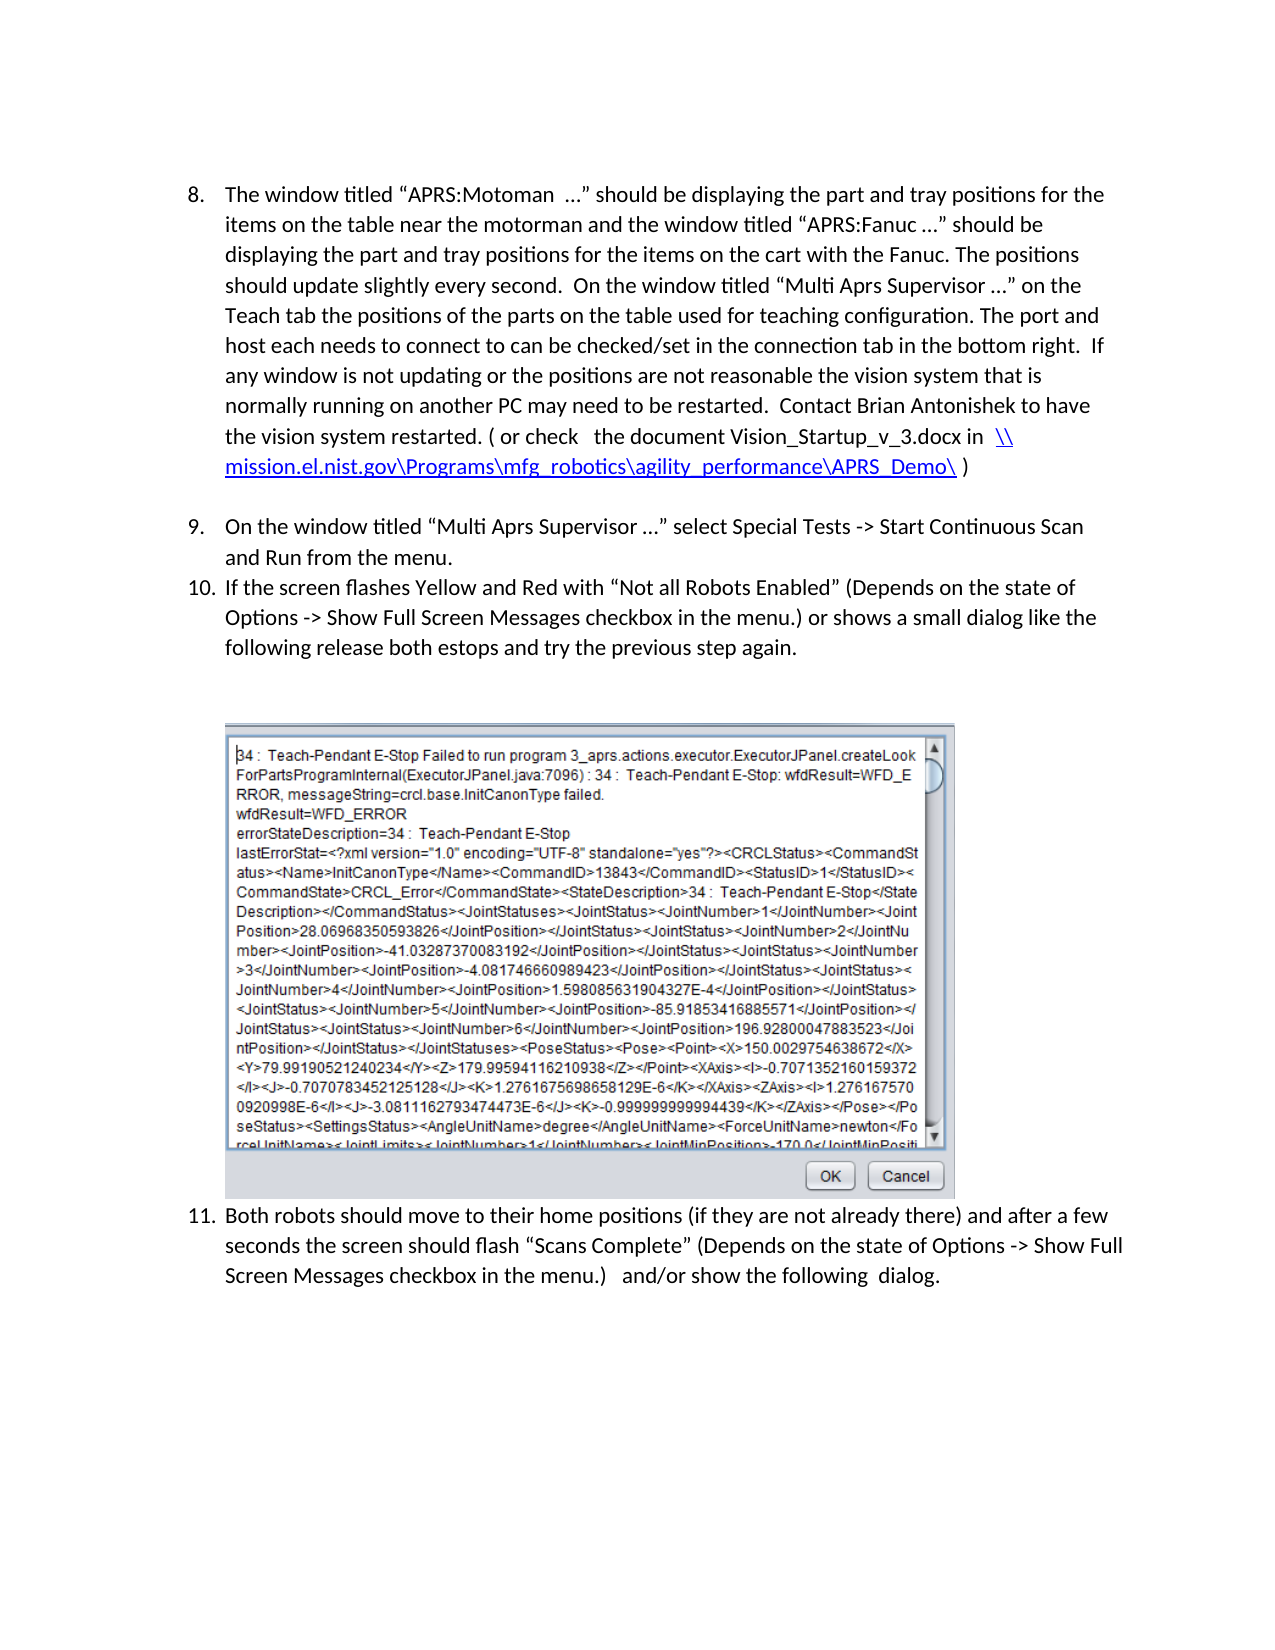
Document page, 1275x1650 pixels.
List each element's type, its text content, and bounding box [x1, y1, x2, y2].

picture [225, 723, 955, 1199]
list The window titled “APRS:Motoman …” should be displaying the part and tray positions for the items on the table near the motorman and the window titled “APRS:Fanuc …” should be displaying the part and tray positions for the items on the cart with the Fanuc. The positions should update slightly every second. On the window titled “Multi Aprs Supervisor …” on the Teach tab the positions of the parts on the table used for teaching configuration. The port and host each needs to connect to can be checked/set in the connection tab in the bottom right. If any window is not updating or the positions are not reasonable the vision system that is normally running on another PC may need to be restarted. Contact Brian Antonishek to have the vision system restarted. ( or check the document Vision_Startup_v_3.docx in \\mission.el.nist.gov\Programs\mfg_robotics\agility_performance\APRS_Demo\ ) [187, 180, 1125, 480]
list If the screen flashes Yellow and Red with “Not all Robots Enabled” (Depends on the state of Options -> Show Full Screen Messages checkbox in the menu.) or shows a small dialog like the following release both estops and try the previous step again. [187, 573, 1125, 661]
list On the window titled “Multi Aprs Supervisor …” select Special Tests -> Start Continuous Scan and Run from the menu. [187, 512, 1125, 571]
list Both robots should move to their home positions (if they are not already there) and after a few seconds the screen should flash “Scans Complete” (Depends on the state of Options -> Show Full Screen Messages checkbox in the menu.) and/or show the following dialog. [187, 1201, 1125, 1289]
